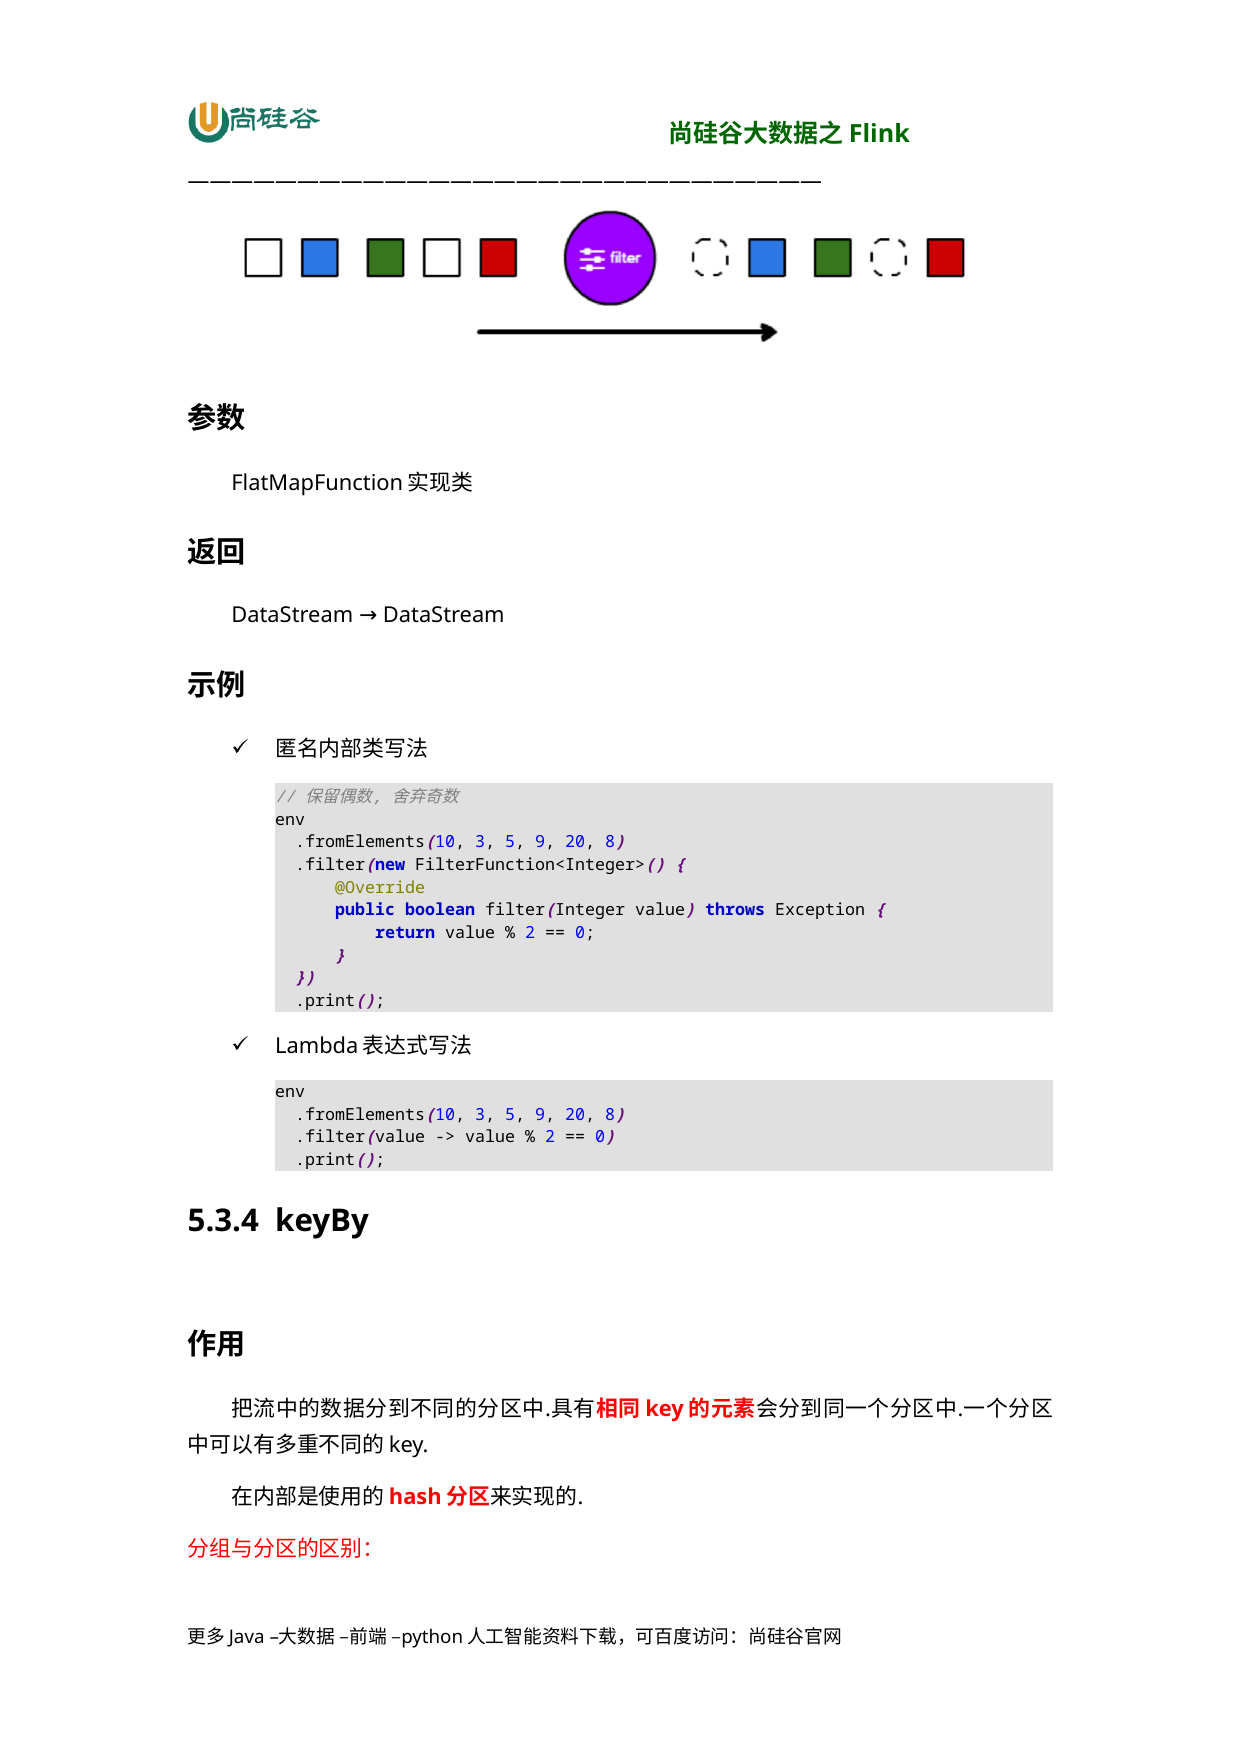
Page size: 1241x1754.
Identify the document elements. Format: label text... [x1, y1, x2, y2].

text FlatMapFunction实现类 [231, 465, 1053, 497]
text 把流中的数据分到不同的分区中.具有相同key的元素会分到同一个分区中.一个分区中可以有多重不同的key. [187, 1391, 1053, 1459]
text DataStream → DataStream [231, 598, 1053, 631]
list Lambda表达式写法 [231, 1028, 1053, 1060]
text env .fromElements(10, 3, 5, 9, 20, 8) .filter(value -> value % 2 == 0) .print(); [275, 1080, 1053, 1171]
text 返回 [187, 517, 1042, 582]
list 匿名内部类写法 [231, 731, 1053, 763]
picture [231, 202, 985, 350]
text 示例 [187, 650, 1042, 715]
subtitle keyBy [187, 1187, 1053, 1252]
text // 保留偶数, 舍弃奇数 env .fromElements(10, 3, 5, 9, 20, 8) .filter(new FilterFunction<Integer>() { @Override public boolean filter(Integer value) throws Exception { return value % 2 == 0; } }) .print(); [275, 783, 1053, 1012]
text 参数 [187, 384, 1042, 449]
picture [187, 101, 320, 143]
text 作用 [187, 1309, 1042, 1374]
text 分组与分区的区别： [187, 1530, 1053, 1563]
text 在内部是使用的hash分区来实现的. [187, 1478, 1053, 1511]
